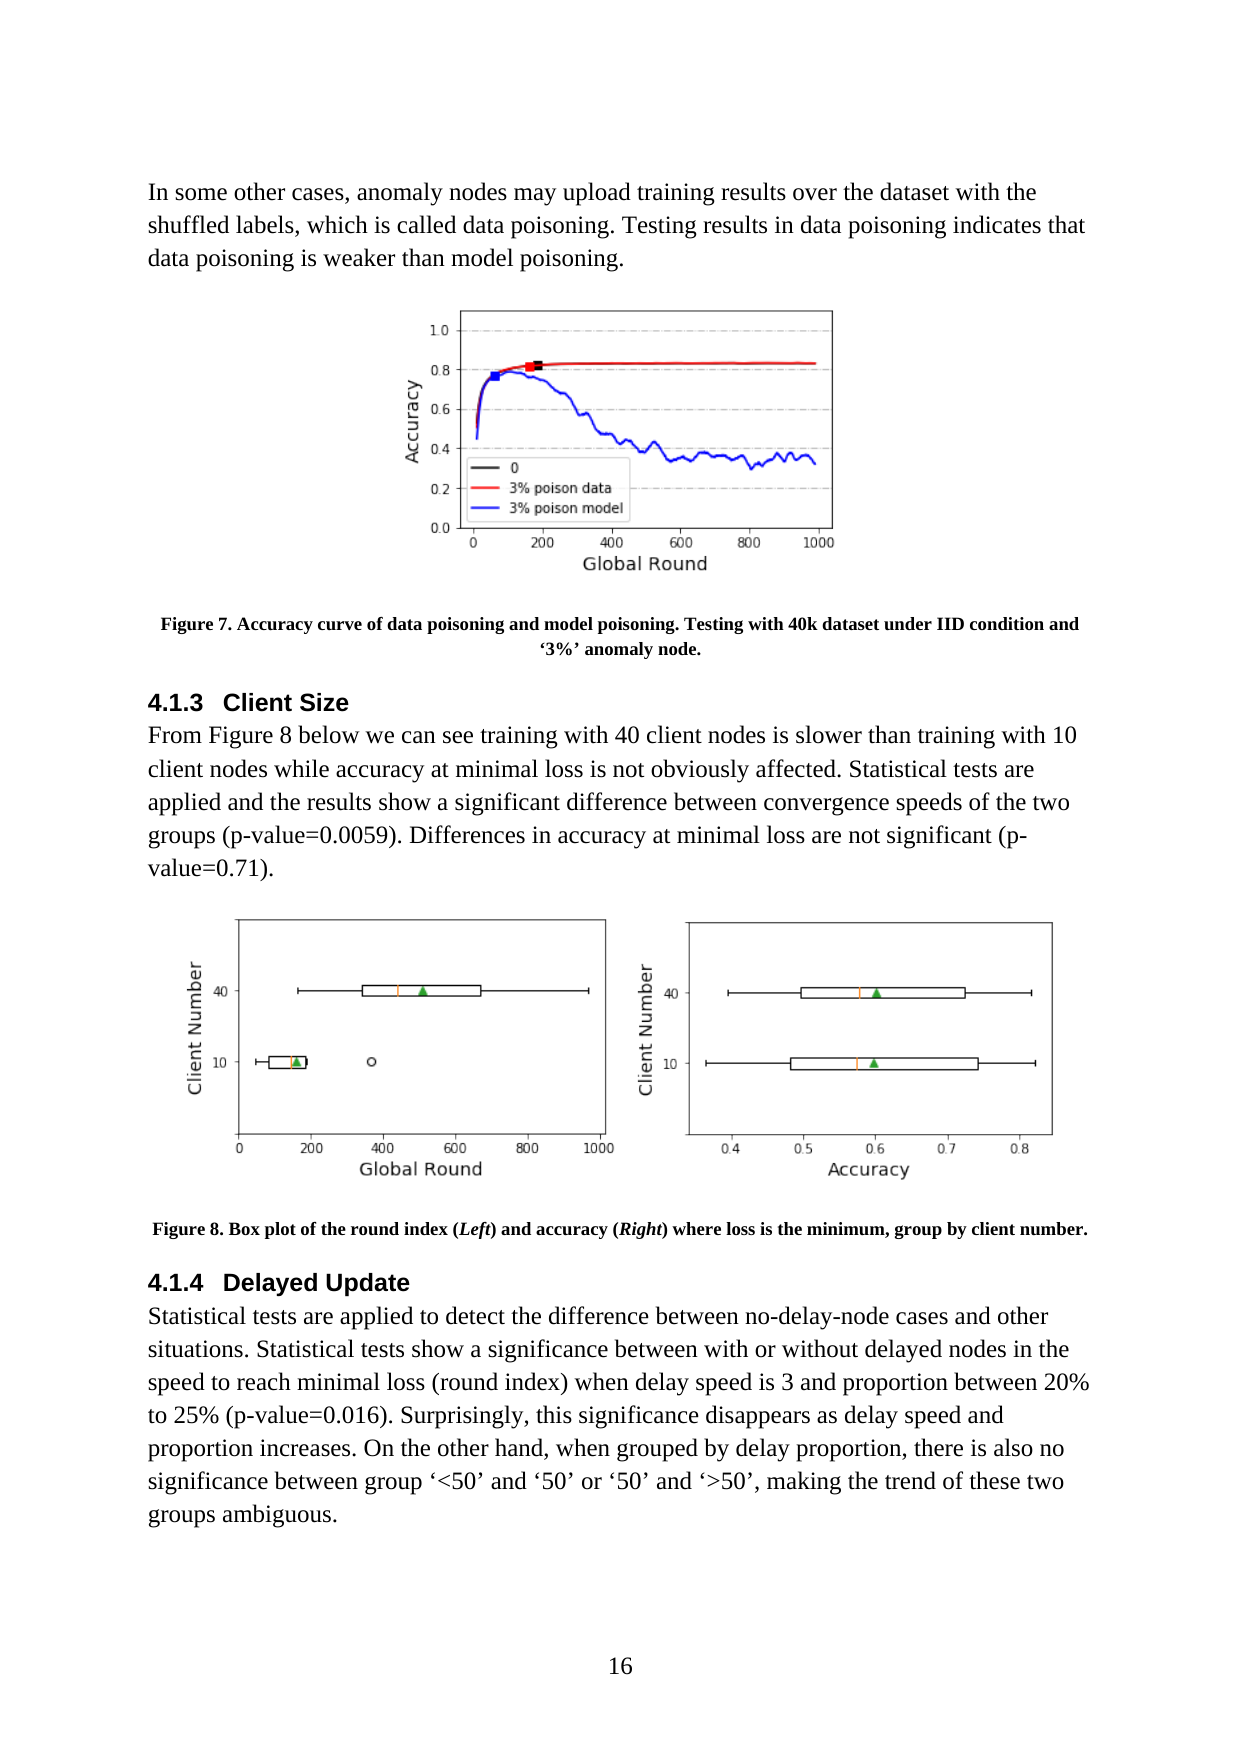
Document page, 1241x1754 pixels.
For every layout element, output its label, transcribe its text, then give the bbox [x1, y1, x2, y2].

text From Figure 8 below we can see training with 40 client nodes is slower than training with 10 client nodes while accuracy at minimal loss is not obviously affected. Statistical tests are applied and the results show a significant difference between convergence speeds of the two groups (p-value=0.0059). Differences in accuracy at minimal loss are not significant (p-value=0.71). [148, 721, 1092, 881]
picture [396, 301, 844, 584]
text In some other cases, anomaly nodes may upload training results over the dataset with the shuffled labels, which is called data poisoning. Testing results in data poisoning indicates that data poisoning is weaker than model poisoning. [148, 177, 1092, 272]
subtitle Delayed Update [148, 1268, 1092, 1297]
text Figure 7. Accuracy curve of data poisoning and model poisoning. Testing with 40k dataset under IID condition and ‘3%’ anomaly node. [148, 613, 1092, 659]
picture [630, 913, 1061, 1189]
picture [179, 910, 625, 1189]
subtitle Client Size [148, 688, 1092, 716]
text Statistical tests are applied to detect the difference between no-delay-node cases and other situations. Statistical tests show a significance between with or without delayed nodes in the speed to reach minimal loss (round index) when delay speed is 3 and proportion between 20% to 25% (p-value=0.016). Surprisingly, this significance disappears as delay speed and proportion increases. On the other hand, when grouped by delay proportion, there is also no significance between group ‘<50’ and ‘50’ or ‘50’ and ‘>50’, making the trend of these two groups ambiguous. [148, 1301, 1092, 1528]
text Figure 8. Box plot of the round index (Left) and accuracy (Right) where loss is the minimum, group by client number. [148, 1218, 1092, 1239]
